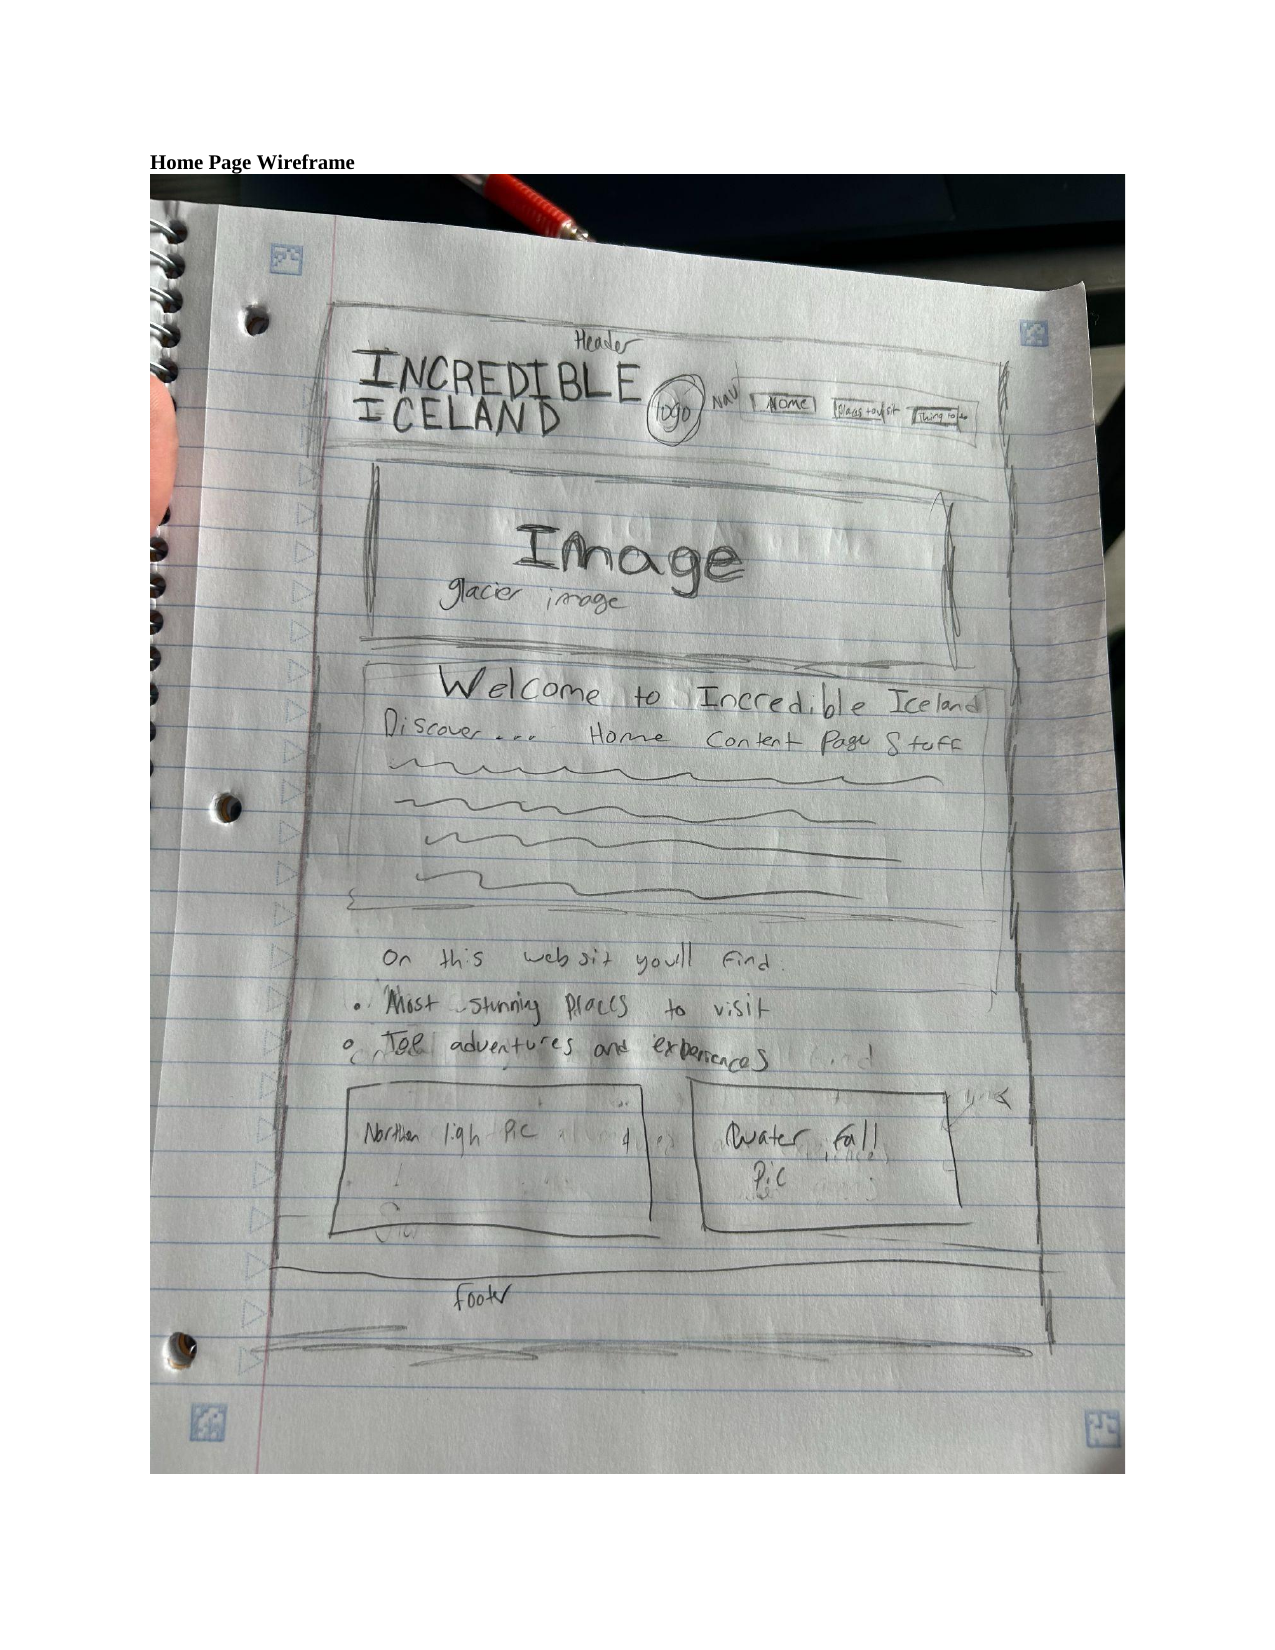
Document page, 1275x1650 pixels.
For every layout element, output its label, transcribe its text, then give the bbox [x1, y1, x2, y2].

picture [150, 174, 1125, 1474]
text Home Page Wireframe [150, 150, 1125, 174]
